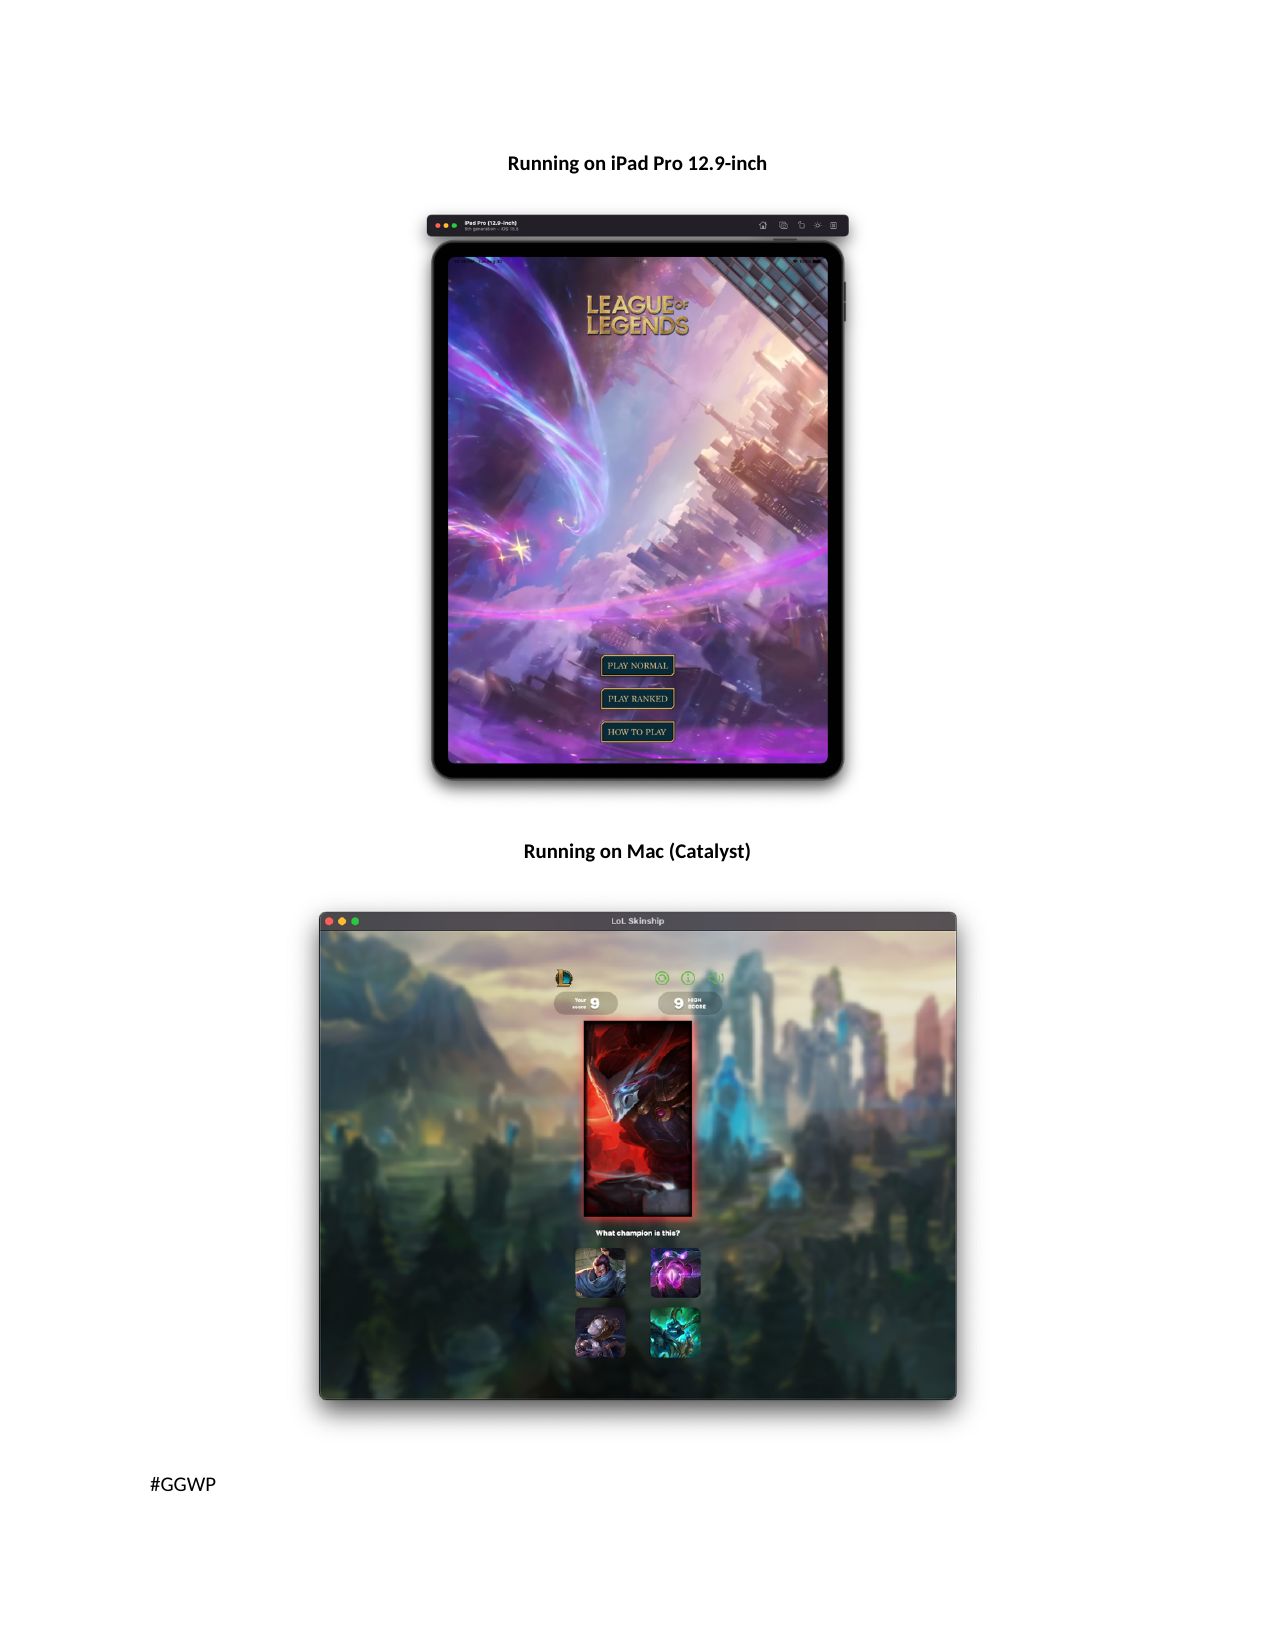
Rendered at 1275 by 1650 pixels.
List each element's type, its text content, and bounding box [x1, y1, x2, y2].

text Running on Mac (Catalyst) [150, 838, 1125, 863]
text #GGWP [150, 1472, 1125, 1497]
text Running on iPad Pro 12.9-inch [150, 150, 1125, 175]
picture [283, 887, 992, 1447]
picture [404, 200, 871, 814]
